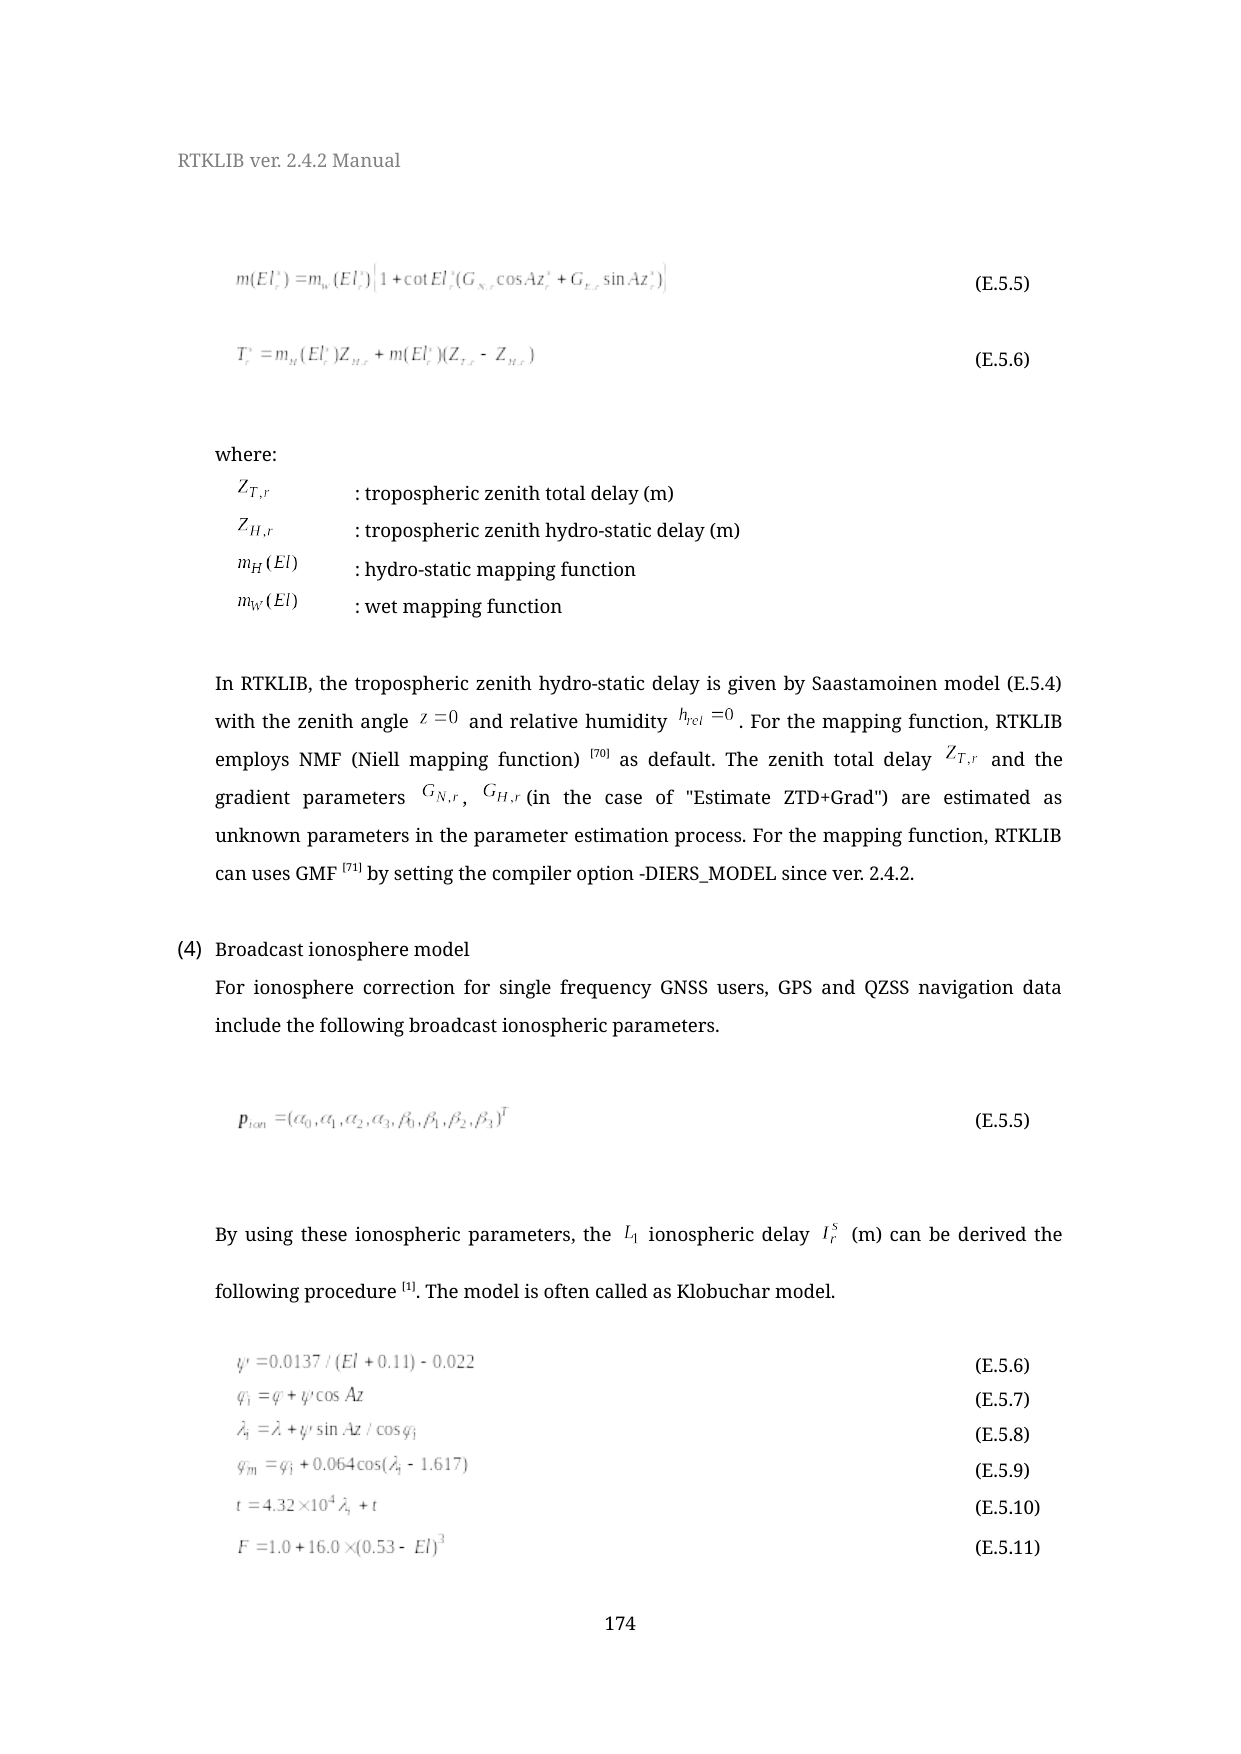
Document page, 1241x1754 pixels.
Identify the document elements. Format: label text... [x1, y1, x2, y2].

text In RTKLIB, the tropospheric zenith hydro-static delay is given by Saastamoinen model (E.5.4) with the zenith angle and relative humidity . For the mapping function, RTKLIB employs NMF (Niell mapping function) [70] as default. The zenith total delay and the gradient parameters , (in the case of "Estimate ZTD+Grad") are estimated as unknown parameters in the parameter estimation process. For the mapping function, RTKLIB can uses GMF [71] by setting the compiler option -DIERS_MODEL since ver. 2.4.2. [215, 664, 1063, 892]
text : tropospheric zenith hydro-static delay (m) [233, 512, 1063, 549]
list (E.5.6) [233, 321, 1063, 397]
text : hydro-static mapping function [233, 549, 1063, 588]
list (E.5.5) [233, 245, 1063, 321]
list (E.5.6) [233, 1348, 1063, 1382]
list Broadcast ionosphere model [177, 930, 1063, 968]
list (E.5.11) [233, 1527, 1063, 1567]
text : tropospheric zenith total delay (m) [233, 473, 1063, 512]
list (E.5.10) [233, 1487, 1063, 1527]
text By using these ionospheric parameters, the ionospheric delay (m) can be derived the following procedure [1]. The model is often called as Klobuchar model. [215, 1196, 1063, 1310]
list (E.5.9) [233, 1452, 1063, 1487]
text : wet mapping function [233, 588, 1063, 626]
list (E.5.8) [233, 1417, 1063, 1452]
text where: [215, 436, 1063, 473]
text For ionosphere correction for single frequency GNSS users, GPS and QZSS navigation data include the following broadcast ionospheric parameters. [215, 968, 1063, 1044]
list (E.5.7) [233, 1382, 1063, 1417]
list (E.5.5) [233, 1082, 1063, 1158]
